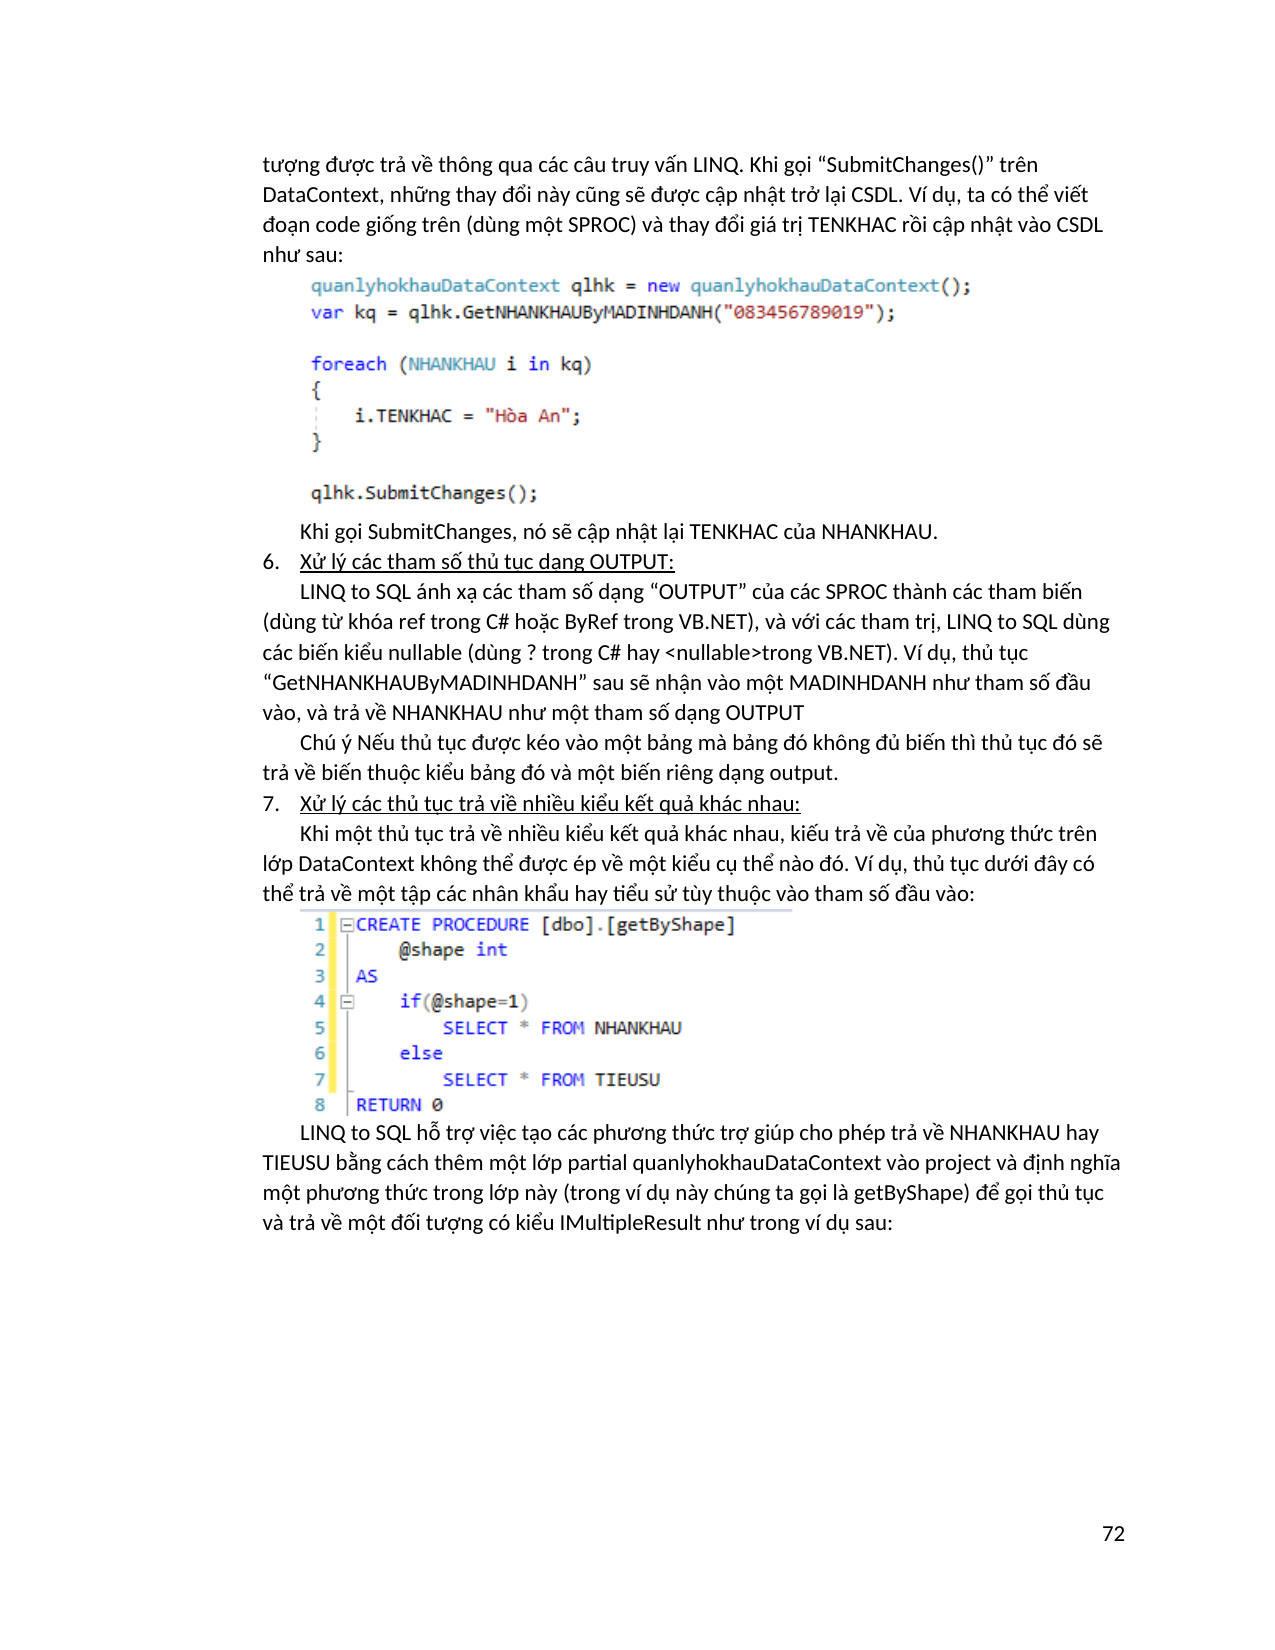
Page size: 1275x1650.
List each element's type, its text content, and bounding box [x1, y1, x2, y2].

list LINQ to SQL ánh xạ các tham số dạng “OUTPUT” của các SPROC thành các tham biến (dùng từ khóa ref trong C# hoặc ByRef trong VB.NET), và với các tham trị, LINQ to SQL dùng các biến kiểu nullable (dùng ? trong C# hay <nullable>trong VB.NET). Ví dụ, thủ tục “GetNHANKHAUByMADINHDANH” sau sẽ nhận vào một MADINHDANH như tham số đầu vào, và trả về NHANKHAU như một tham số dạng OUTPUT [262, 577, 1125, 726]
list Khi gọi SubmitChanges, nó sẽ cập nhật lại TENKHAC của NHANKHAU. [262, 517, 1125, 545]
list Khi một thủ tục trả về nhiều kiểu kết quả khác nhau, kiếu trả về của phương thức trên lớp DataContext không thể được ép về một kiểu cụ thể nào đó. Ví dụ, thủ tục dưới đây có thể trả về một tập các nhân khẩu hay tiểu sử tùy thuộc vào tham số đầu vào: [262, 819, 1125, 907]
list Xử lý các tham số thủ tục dạng OUTPUT: [262, 547, 1125, 575]
picture [300, 909, 793, 1116]
list LINQ to SQL hỗ trợ việc tạo các phương thức trợ giúp cho phép trả về NHANKHAU hay TIEUSU bằng cách thêm một lớp partial quanlyhokhauDataContext vào project và định nghĩa một phương thức trong lớp này (trong ví dụ này chúng ta gọi là getByShape) để gọi thủ tục và trả về một đối tượng có kiểu IMultipleResult như trong ví dụ sau: [262, 1118, 1125, 1237]
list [262, 150, 1125, 269]
list Chú ý Nếu thủ tục được kéo vào một bảng mà bảng đó không đủ biến thì thủ tục đó sẽ trả về biến thuộc kiểu bảng đó và một biến riêng dạng output. [262, 728, 1125, 786]
picture [300, 270, 985, 515]
list Xử lý các thủ tục trả viề nhiều kiểu kết quả khác nhau: [262, 789, 1125, 817]
